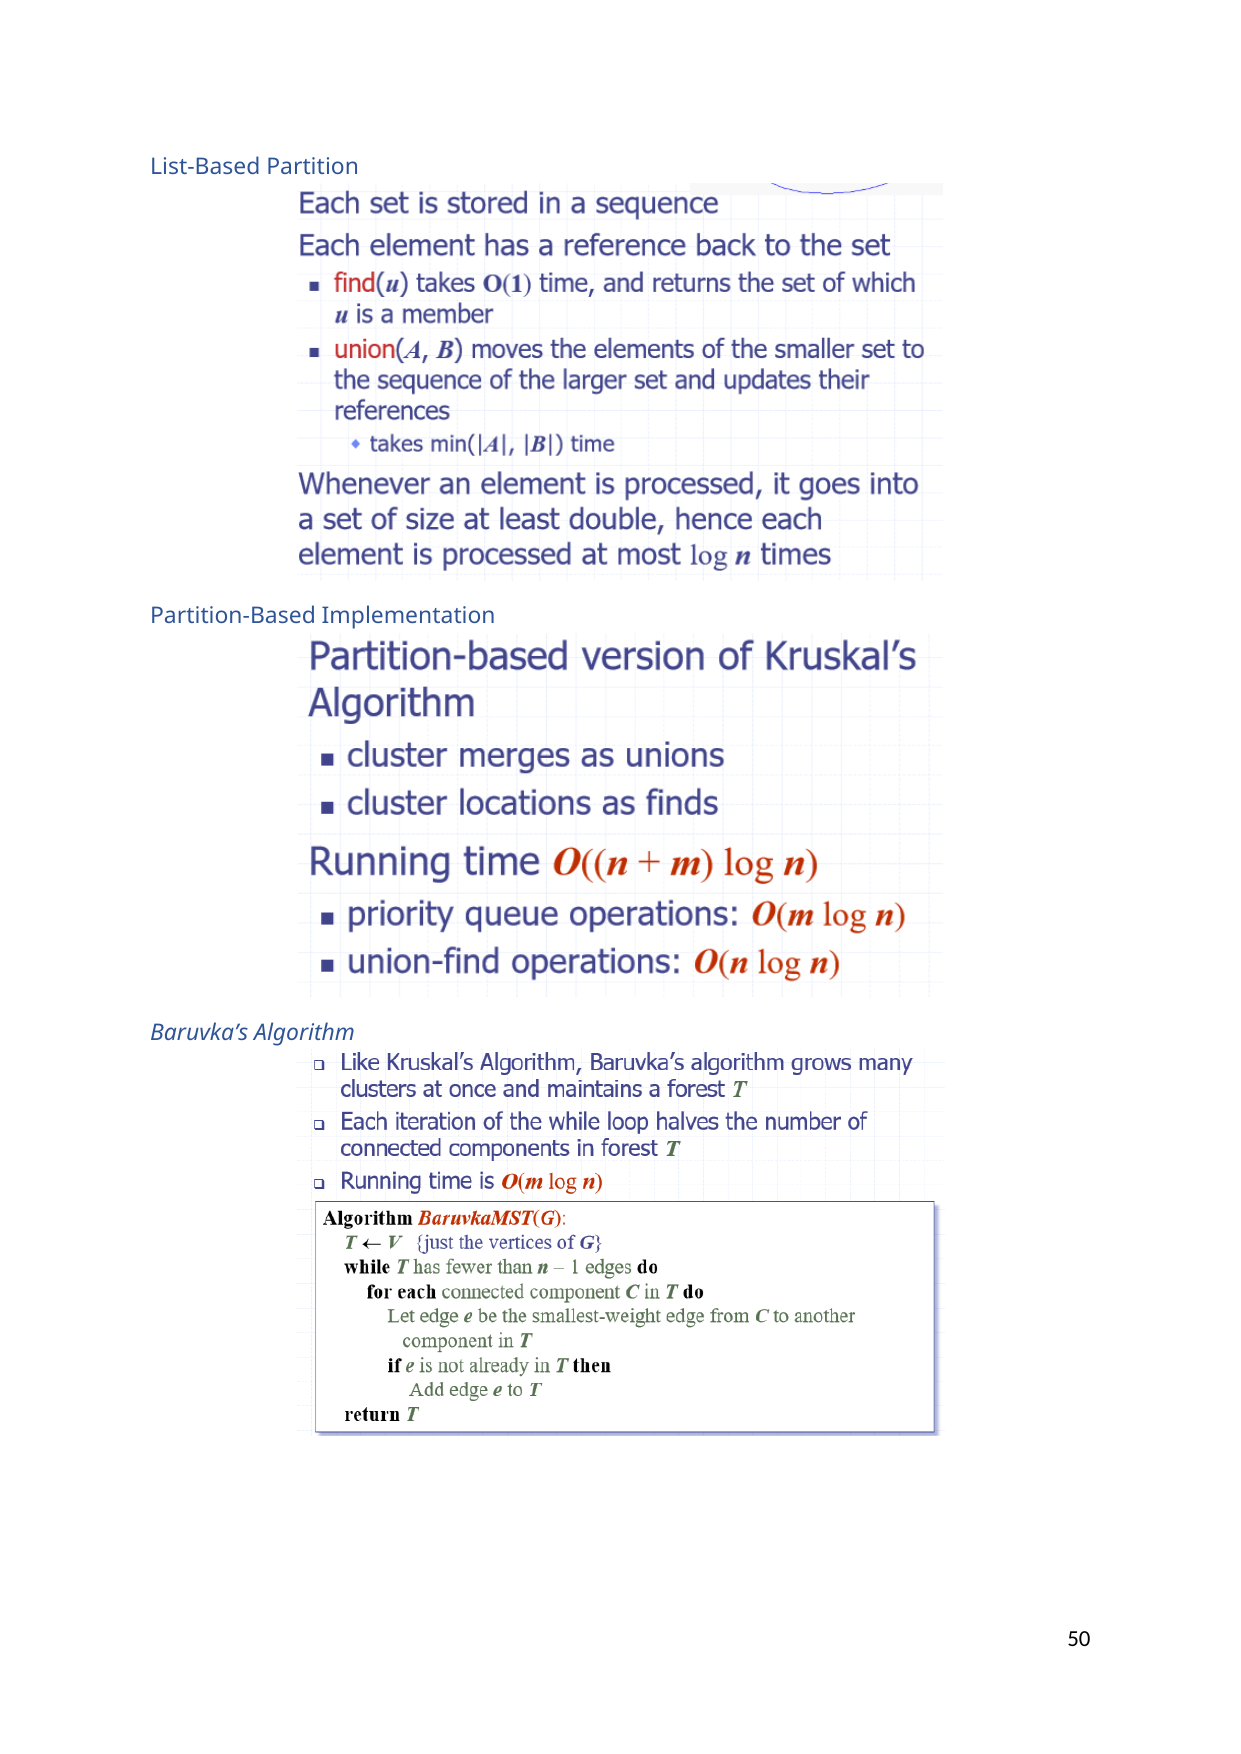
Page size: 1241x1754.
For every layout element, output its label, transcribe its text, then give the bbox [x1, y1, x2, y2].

picture [297, 183, 943, 581]
subtitle Partition-Based Implementation [150, 599, 1090, 631]
subtitle Baruvka’s Algorithm [150, 1016, 1090, 1047]
picture [297, 633, 943, 997]
subtitle List-Based Partition [150, 150, 1090, 181]
picture [295, 1049, 945, 1436]
